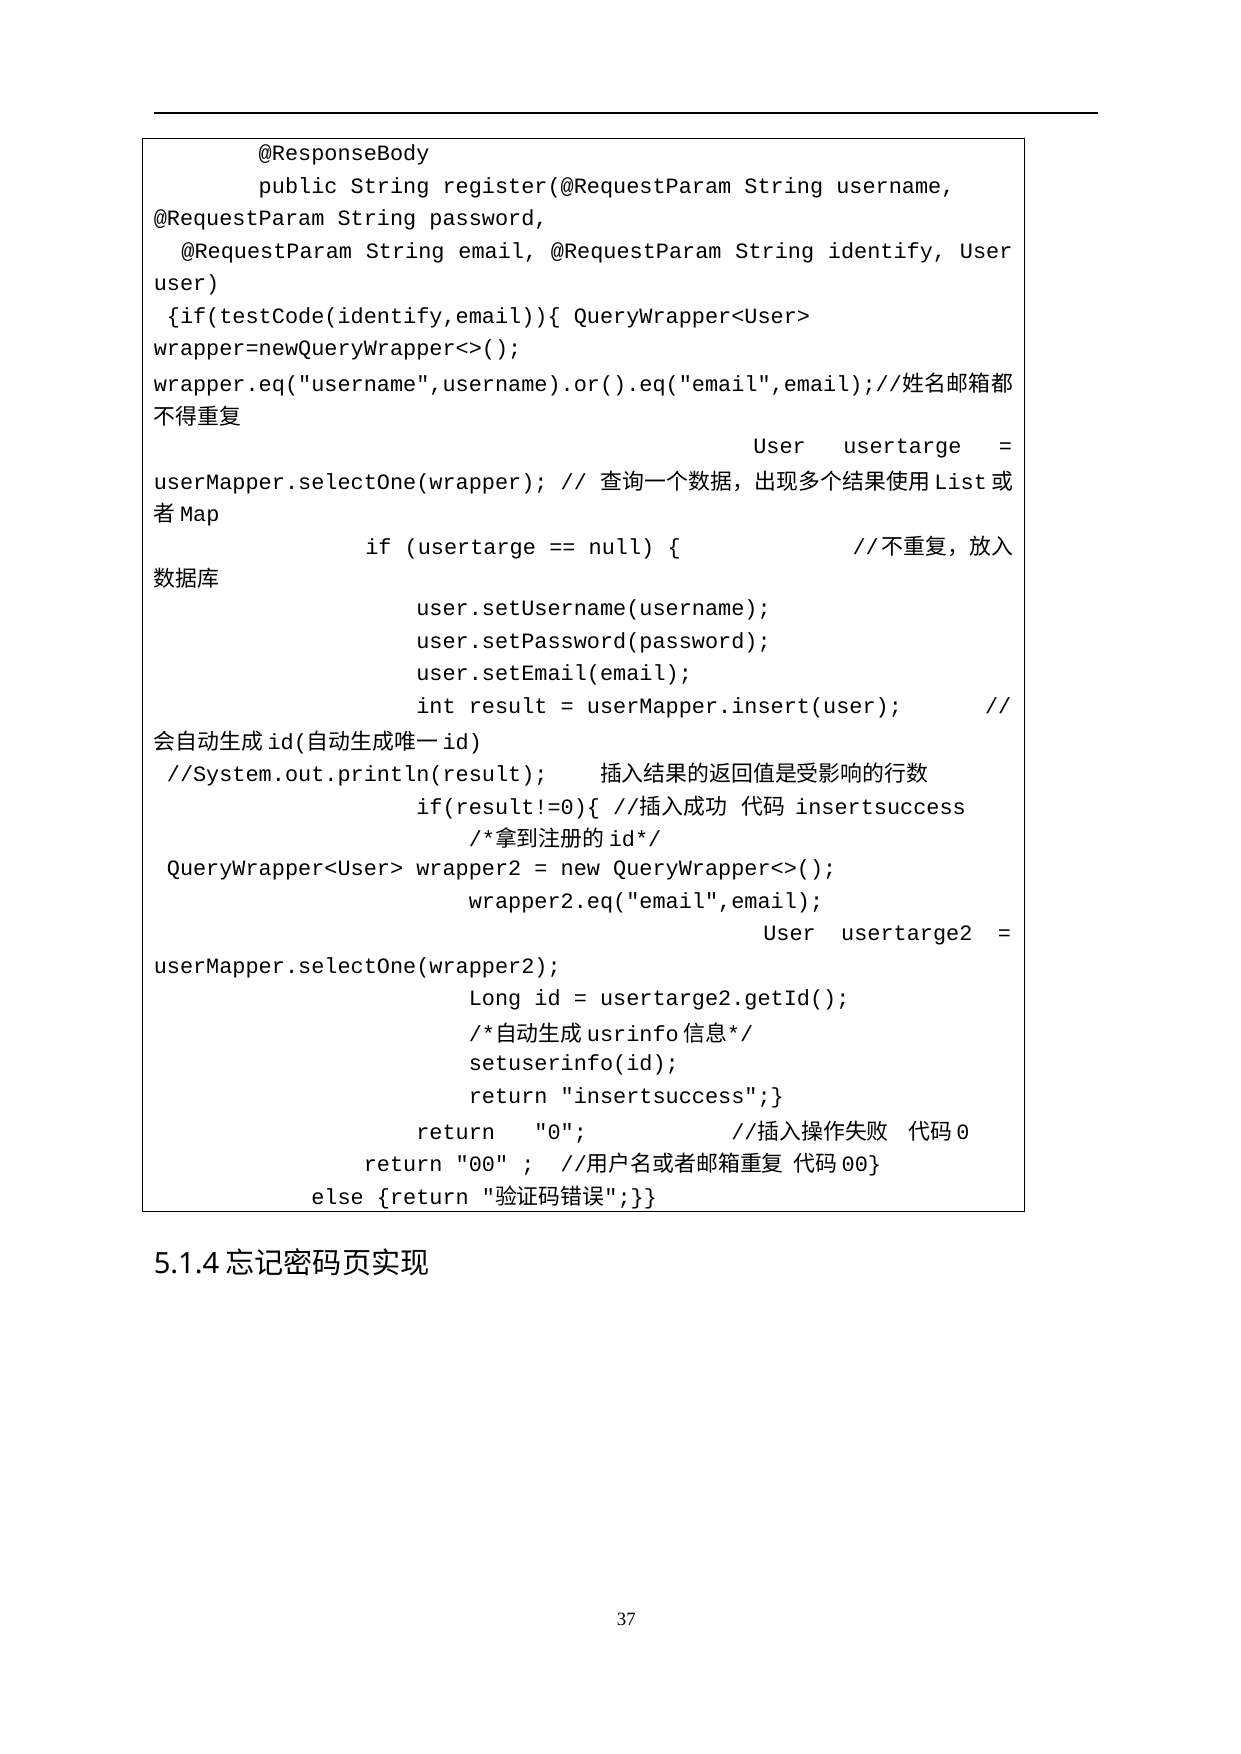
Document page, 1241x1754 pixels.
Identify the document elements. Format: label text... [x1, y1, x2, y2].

text 5.1.4忘记密码页实现 [153, 1228, 1098, 1293]
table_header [143, 139, 1024, 1211]
